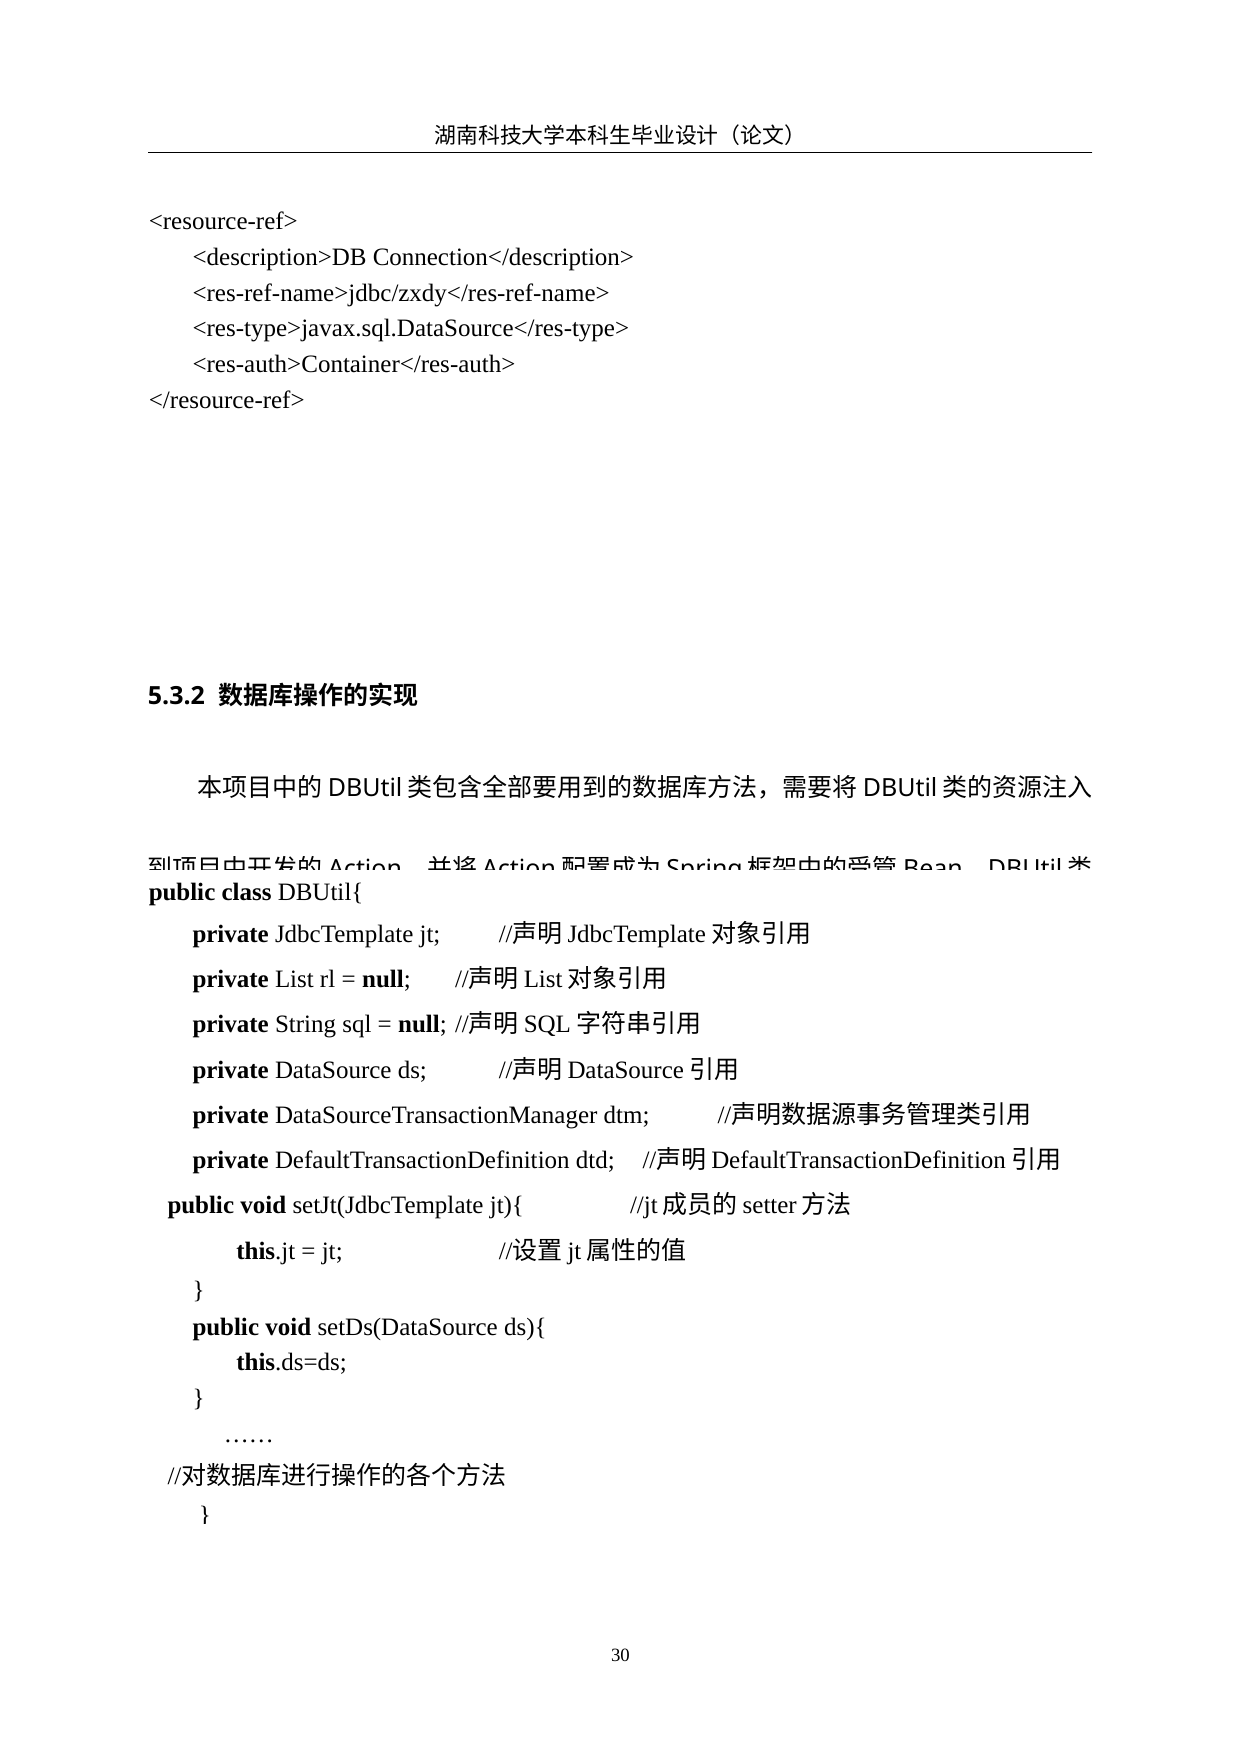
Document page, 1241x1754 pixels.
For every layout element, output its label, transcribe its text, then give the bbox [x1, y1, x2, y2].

text 本项目中的DBUtil类包含全部要用到的数据库方法，需要将DBUtil类的资源注入到项目中开发的Action，并将Action配置成为Spring框架中的受管Bean。DBUtil类的具体实现代码见附录1，其大致结构如下： [148, 753, 1092, 870]
subtitle 5.3.2 数据库操作的实现 [148, 661, 1092, 726]
